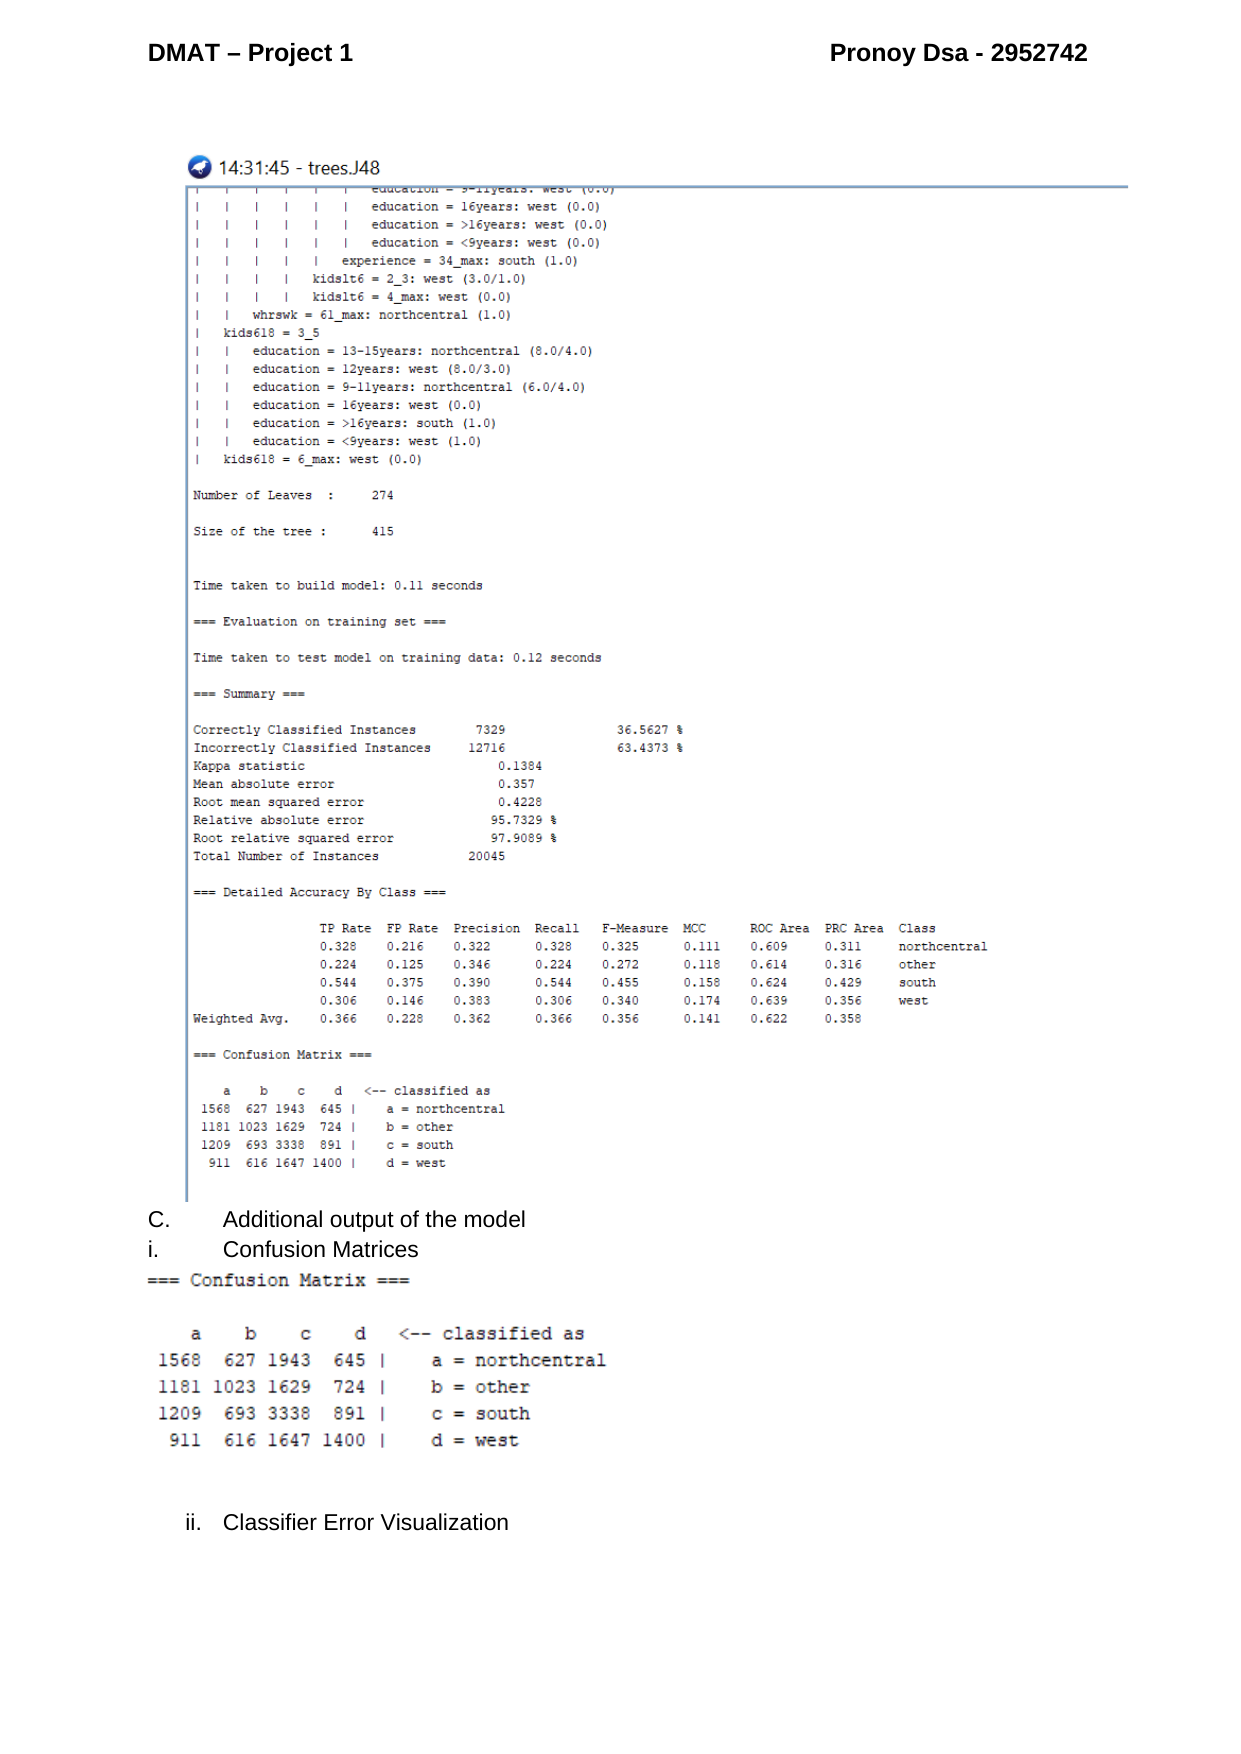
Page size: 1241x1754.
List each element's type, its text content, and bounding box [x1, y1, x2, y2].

text ii. Classifier Error Visualization [185, 1509, 1090, 1536]
text C. Additional output of the model [148, 1206, 1090, 1232]
picture [185, 150, 1129, 1202]
text i. Confusion Matrices [148, 1236, 1090, 1262]
picture [147, 1266, 895, 1506]
